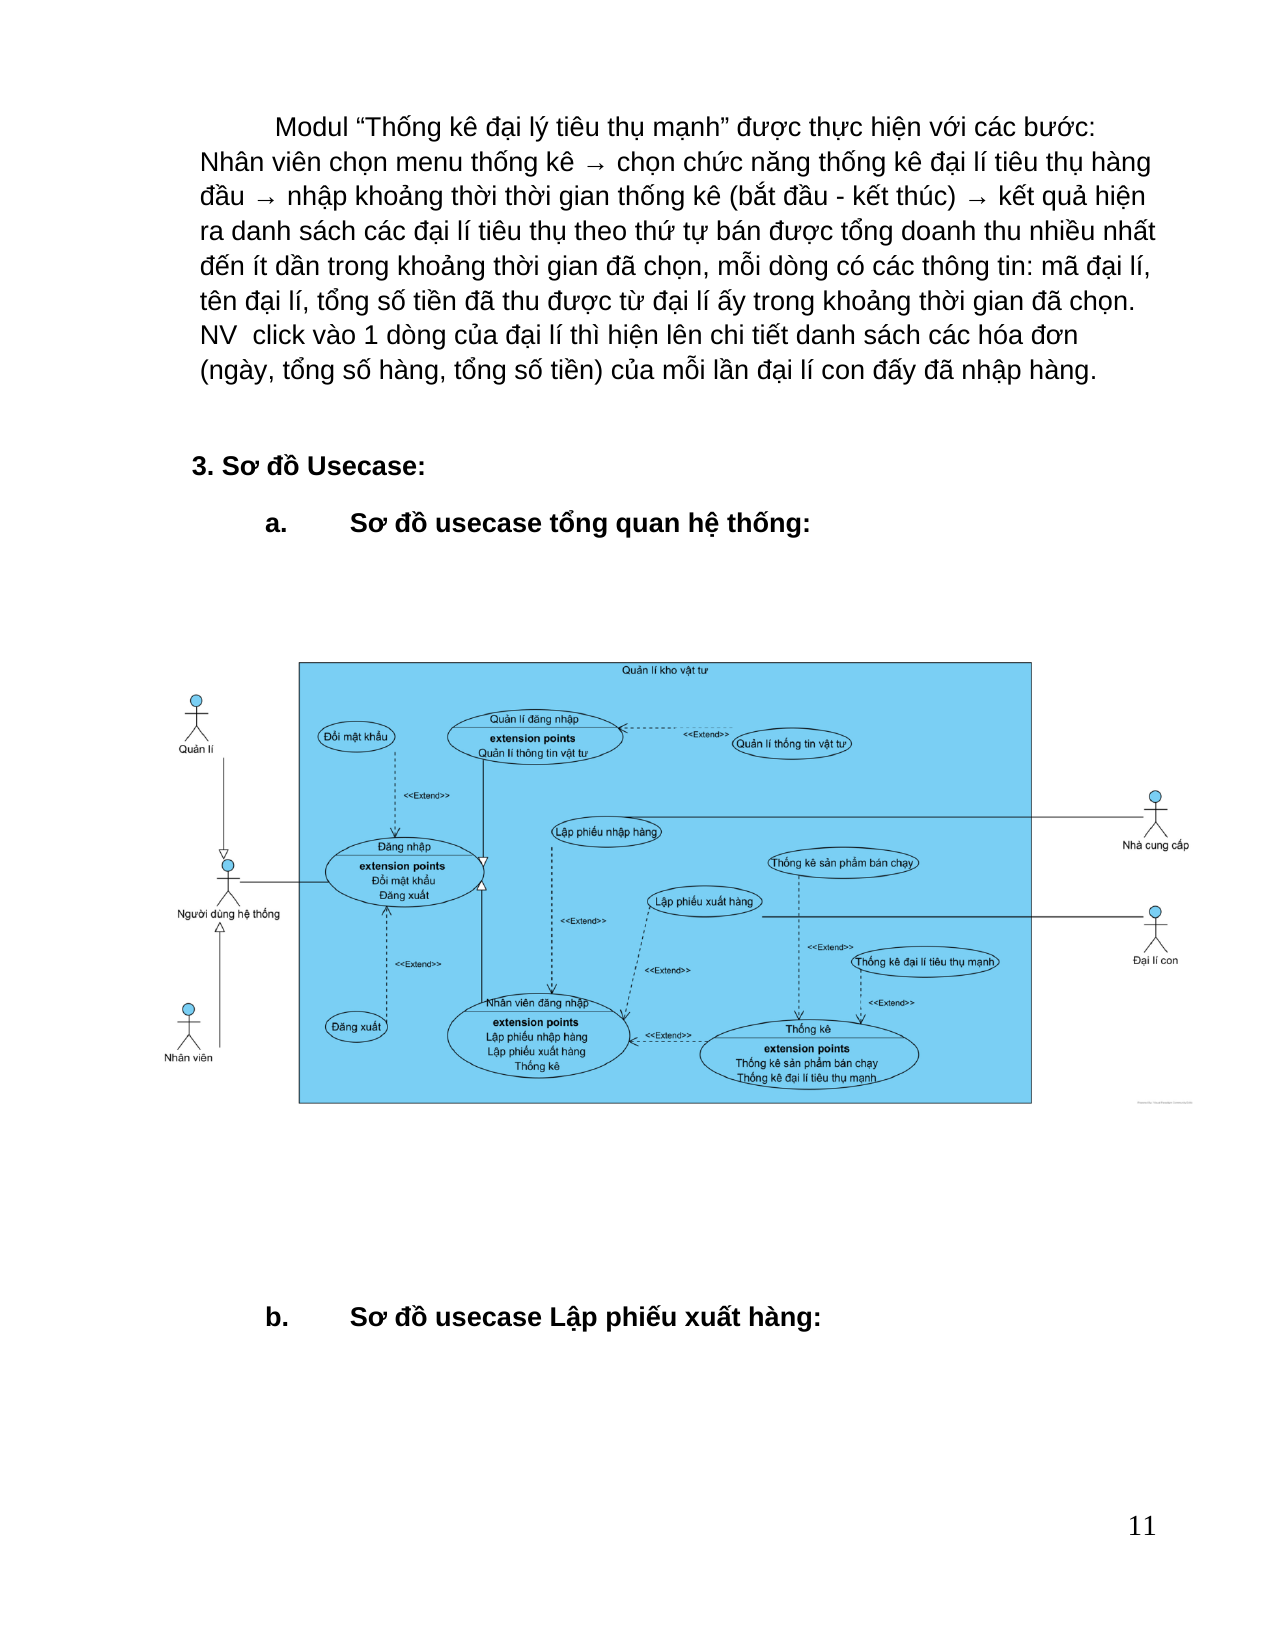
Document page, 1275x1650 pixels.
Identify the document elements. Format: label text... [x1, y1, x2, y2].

list Sơ đồ usecase tổng quan hệ thống: [235, 507, 1156, 538]
list Sơ đồ Usecase: [162, 450, 1156, 481]
picture [162, 662, 1193, 1104]
list Sơ đồ usecase Lập phiếu xuất hàng: [235, 1301, 1156, 1333]
text Modul “Thống kê đại lý tiêu thụ mạnh” được thực hiện với các bước: Nhân viên chọn menu thống kê → chọn chức năng thống kê đại lí tiêu thụ hàng đầu → nhập khoảng thời thời gian thống kê (bắt đầu - kết thúc) → kết quả hiện ra danh sách các đại lí tiêu thụ theo thứ tự bán được tổng doanh thu nhiều nhất đến ít dần trong khoảng thời gian đã chọn, mỗi dòng có các thông tin: mã đại lí, tên đại lí, tổng số tiền đã thu được từ đại lí ấy trong khoảng thời gian đã chọn. NV click vào 1 dòng của đại lí thì hiện lên chi tiết danh sách các hóa đơn (ngày, tổng số hàng, tổng số tiền) của mỗi lần đại lí con đấy đã nhập hàng. [199, 111, 1156, 385]
